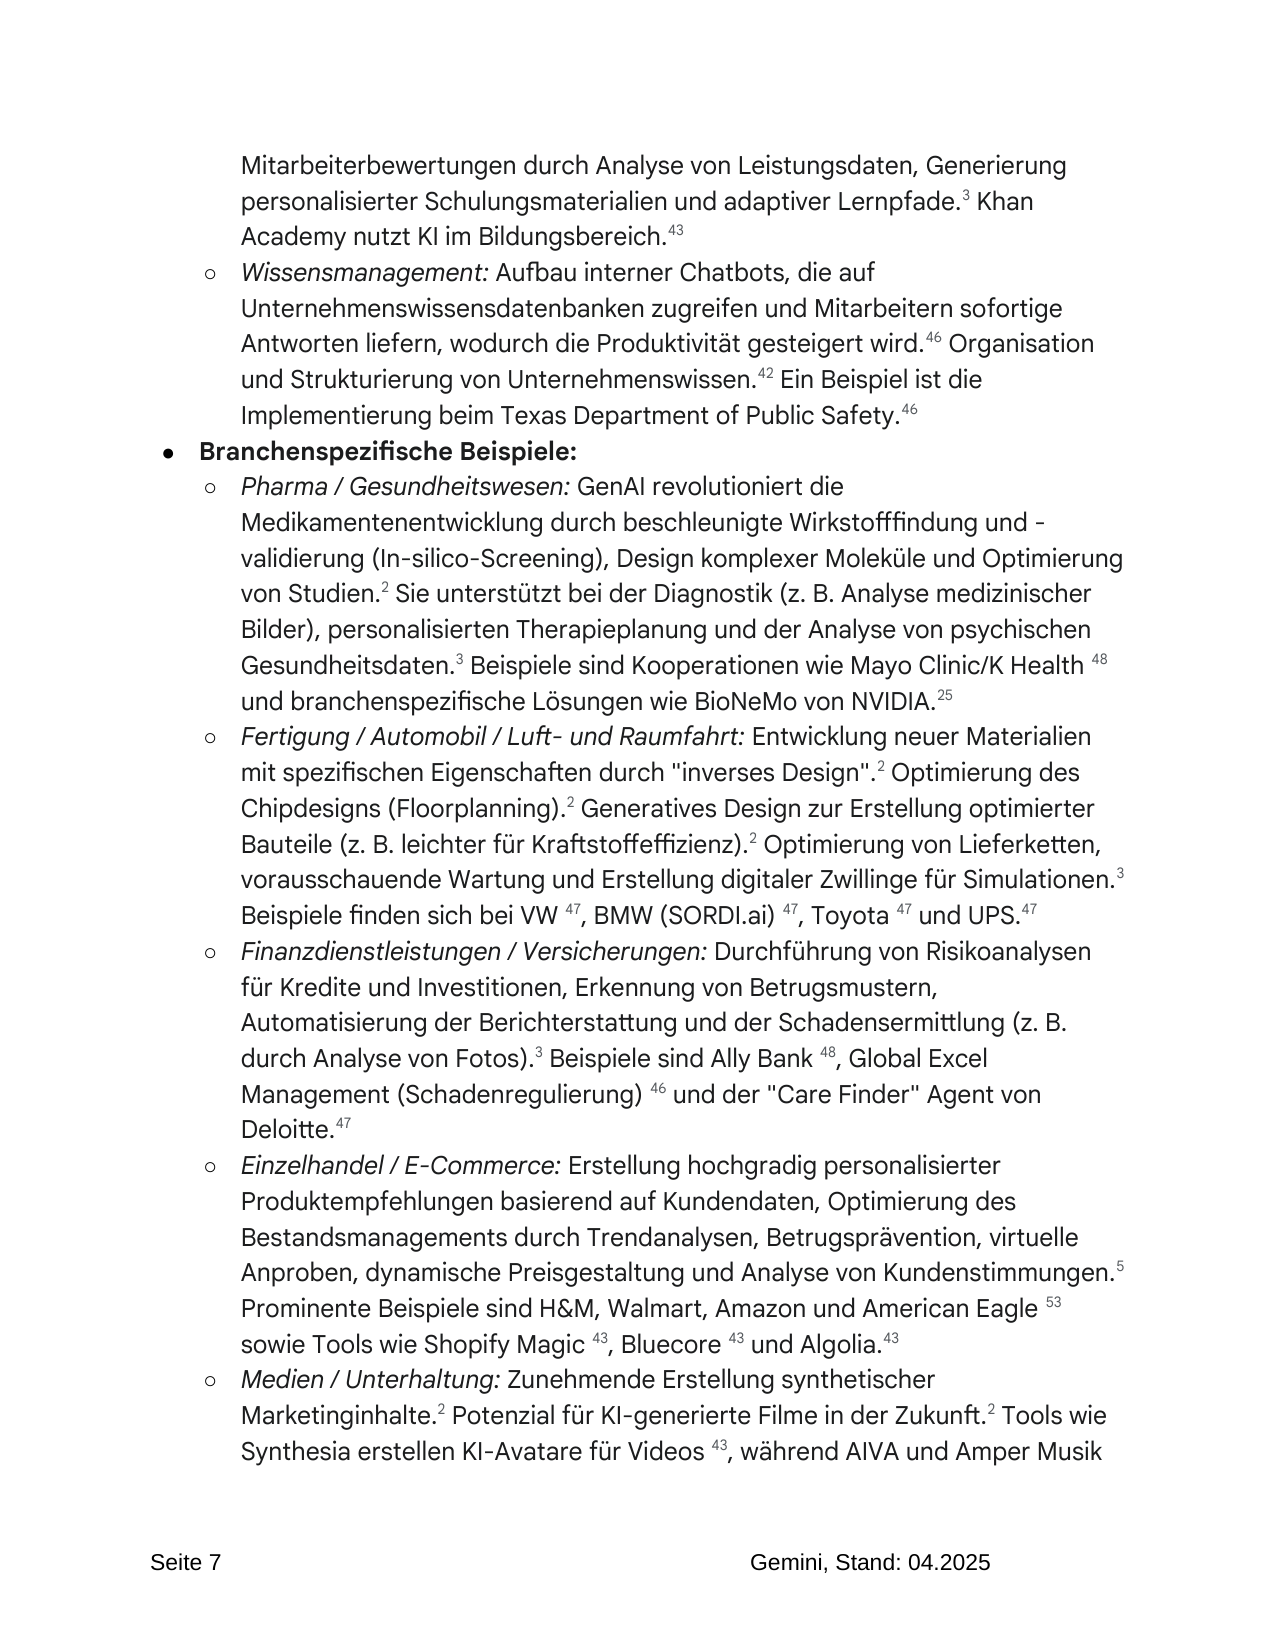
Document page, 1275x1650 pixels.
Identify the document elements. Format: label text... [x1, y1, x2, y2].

list Wissensmanagement: Aufbau interner Chatbots, die auf Unternehmenswissensdatenbanken zugreifen und Mitarbeitern sofortige Antworten liefern, wodurch die Produktivität gesteigert wird.46 Organisation und Strukturierung von Unternehmenswissen.42 Ein Beispiel ist die Implementierung beim Texas Department of Public Safety.46 [203, 257, 1125, 431]
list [203, 150, 1125, 253]
list Branchenspezifische Beispiele: [161, 436, 1125, 467]
list Einzelhandel / E-Commerce: Erstellung hochgradig personalisierter Produktempfehlungen basierend auf Kundendaten, Optimierung des Bestandsmanagements durch Trendanalysen, Betrugsprävention, virtuelle Anproben, dynamische Preisgestaltung und Analyse von Kundenstimmungen.5 Prominente Beispiele sind H&M, Walmart, Amazon und American Eagle 53 sowie Tools wie Shopify Magic 43, Bluecore 43 und Algolia.43 [203, 1150, 1125, 1360]
list Fertigung / Automobil / Luft- und Raumfahrt: Entwicklung neuer Materialien mit spezifischen Eigenschaften durch "inverses Design".2 Optimierung des Chipdesigns (Floorplanning).2 Generatives Design zur Erstellung optimierter Bauteile (z. B. leichter für Kraftstoffeffizienz).2 Optimierung von Lieferketten, vorausschauende Wartung und Erstellung digitaler Zwillinge für Simulationen.3 Beispiele finden sich bei VW 47, BMW (SORDI.ai) 47, Toyota 47 und UPS.47 [203, 722, 1125, 932]
list Pharma / Gesundheitswesen: GenAI revolutioniert die Medikamentenentwicklung durch beschleunigte Wirkstofffindung und -validierung (In-silico-Screening), Design komplexer Moleküle und Optimierung von Studien.2 Sie unterstützt bei der Diagnostik (z. B. Analyse medizinischer Bilder), personalisierten Therapieplanung und der Analyse von psychischen Gesundheitsdaten.3 Beispiele sind Kooperationen wie Mayo Clinic/K Health 48 und branchenspezifische Lösungen wie BioNeMo von NVIDIA.25 [203, 472, 1125, 717]
list Finanzdienstleistungen / Versicherungen: Durchführung von Risikoanalysen für Kredite und Investitionen, Erkennung von Betrugsmustern, Automatisierung der Berichterstattung und der Schadensermittlung (z. B. durch Analyse von Fotos).3 Beispiele sind Ally Bank 48, Global Excel Management (Schadenregulierung) 46 und der "Care Finder" Agent von Deloitte.47 [203, 936, 1125, 1146]
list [203, 1365, 1125, 1468]
